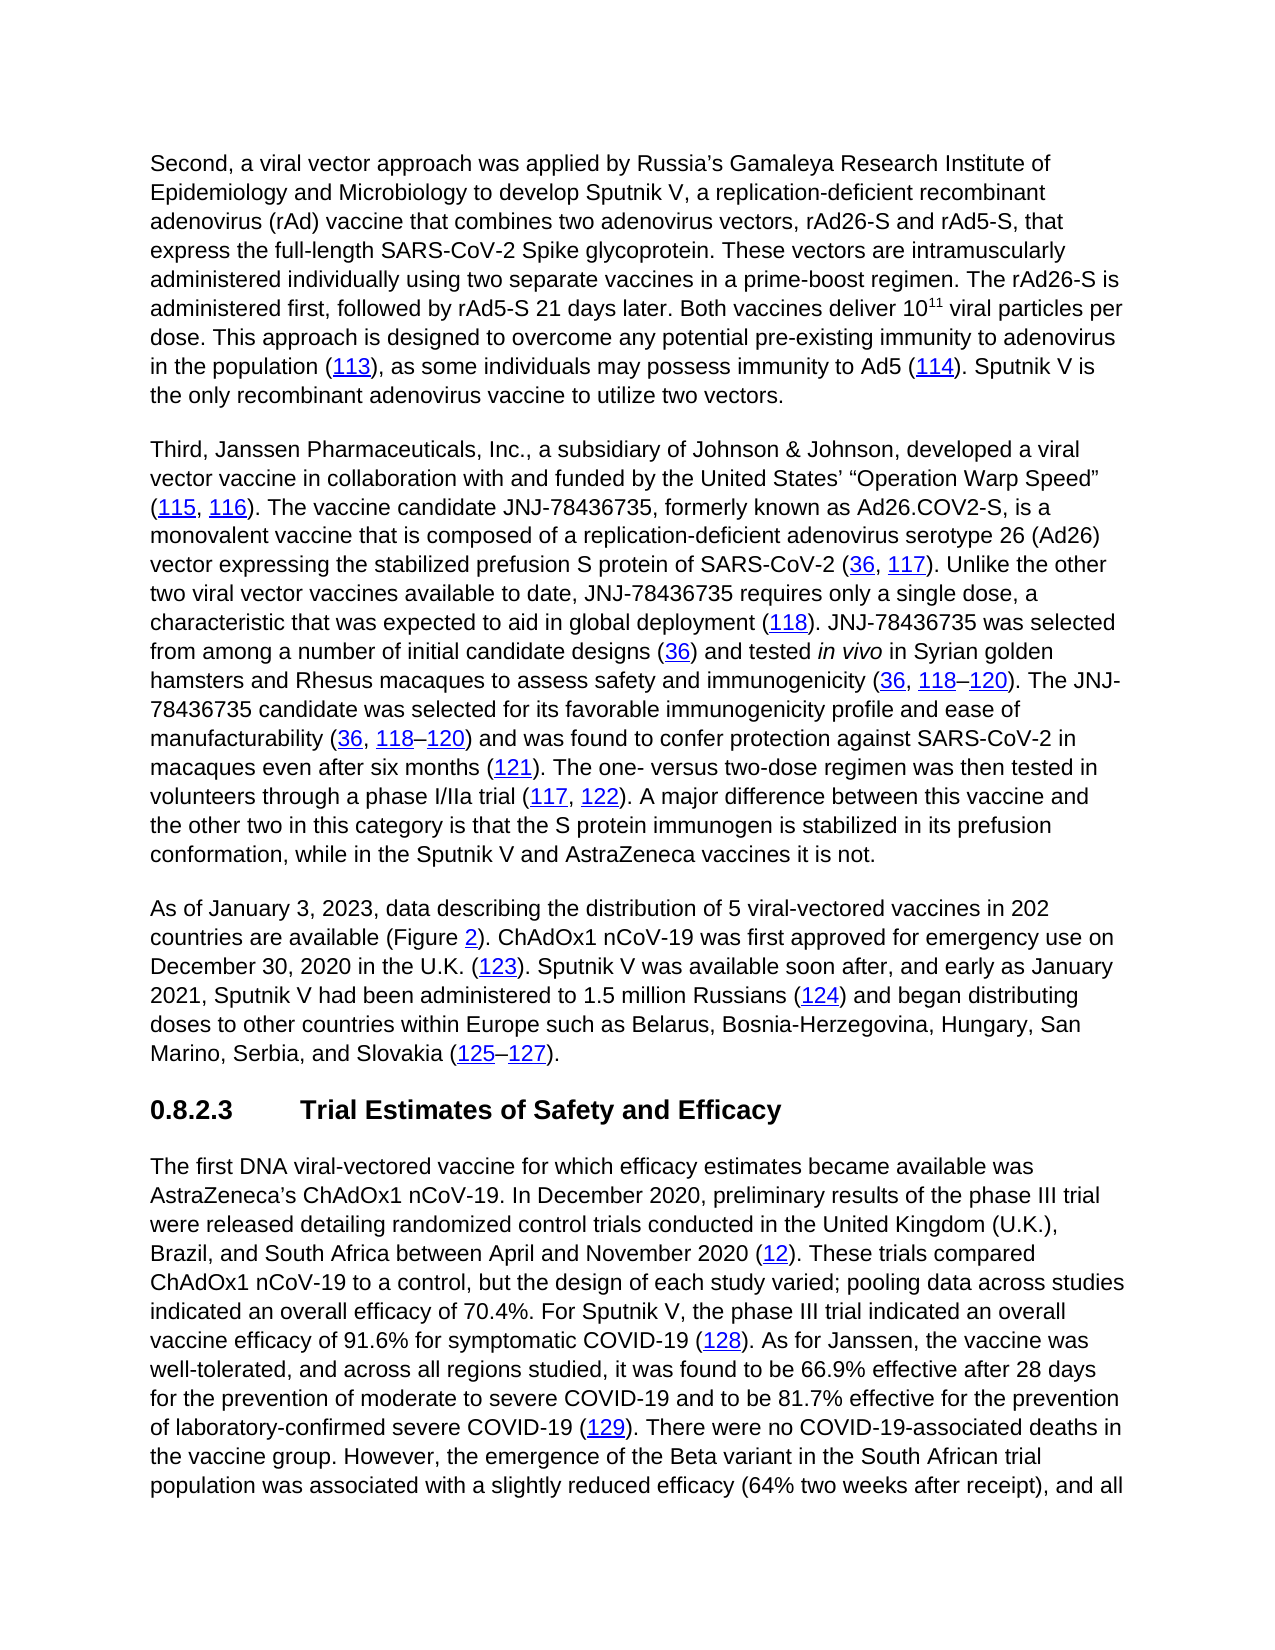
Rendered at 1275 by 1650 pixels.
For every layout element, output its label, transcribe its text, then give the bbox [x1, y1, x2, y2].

text Second, a viral vector approach was applied by Russia’s Gamaleya Research Institute of Epidemiology and Microbiology to develop Sputnik V, a replication-deficient recombinant adenovirus (rAd) vaccine that combines two adenovirus vectors, rAd26-S and rAd5-S, that express the full-length SARS-CoV-2 Spike glycoprotein. These vectors are intramuscularly administered individually using two separate vaccines in a prime-boost regimen. The rAd26-S is administered first, followed by rAd5-S 21 days later. Both vaccines deliver 1011 viral particles per dose. This approach is designed to overcome any potential pre-existing immunity to adenovirus in the population (113), as some individuals may possess immunity to Ad5 (114). Sputnik V is the only recombinant adenovirus vaccine to utilize two vectors. [150, 150, 1125, 408]
text Third, Janssen Pharmaceuticals, Inc., a subsidiary of Johnson & Johnson, developed a viral vector vaccine in collaboration with and funded by the United States’ “Operation Warp Speed” (115, 116). The vaccine candidate JNJ-78436735, formerly known as Ad26.COV2-S, is a monovalent vaccine that is composed of a replication-deficient adenovirus serotype 26 (Ad26) vector expressing the stabilized prefusion S protein of SARS-CoV-2 (36, 117). Unlike the other two viral vector vaccines available to date, JNJ-78436735 requires only a single dose, a characteristic that was expected to aid in global deployment (118). JNJ-78436735 was selected from among a number of initial candidate designs (36) and tested in vivo in Syrian golden hamsters and Rhesus macaques to assess safety and immunogenicity (36, 118–120). The JNJ-78436735 candidate was selected for its favorable immunogenicity profile and ease of manufacturability (36, 118–120) and was found to confer protection against SARS-CoV-2 in macaques even after six months (121). The one- versus two-dose regimen was then tested in volunteers through a phase I/IIa trial (117, 122). A major difference between this vaccine and the other two in this category is that the S protein immunogen is stabilized in its prefusion conformation, while in the Sputnik V and AstraZeneca vaccines it is not. [150, 436, 1125, 867]
subtitle 0.8.2.3 Trial Estimates of Safety and Efficacy [150, 1094, 1125, 1125]
text As of January 3, 2023, data describing the distribution of 5 viral-vectored vaccines in 202 countries are available (Figure 2). ChAdOx1 nCoV-19 was first approved for emergency use on December 30, 2020 in the U.K. (123). Sputnik V was available soon after, and early as January 2021, Sputnik V had been administered to 1.5 million Russians (124) and began distributing doses to other countries within Europe such as Belarus, Bosnia-Herzegovina, Hungary, San Marino, Serbia, and Slovakia (125–127). [150, 895, 1125, 1066]
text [150, 1153, 1125, 1498]
